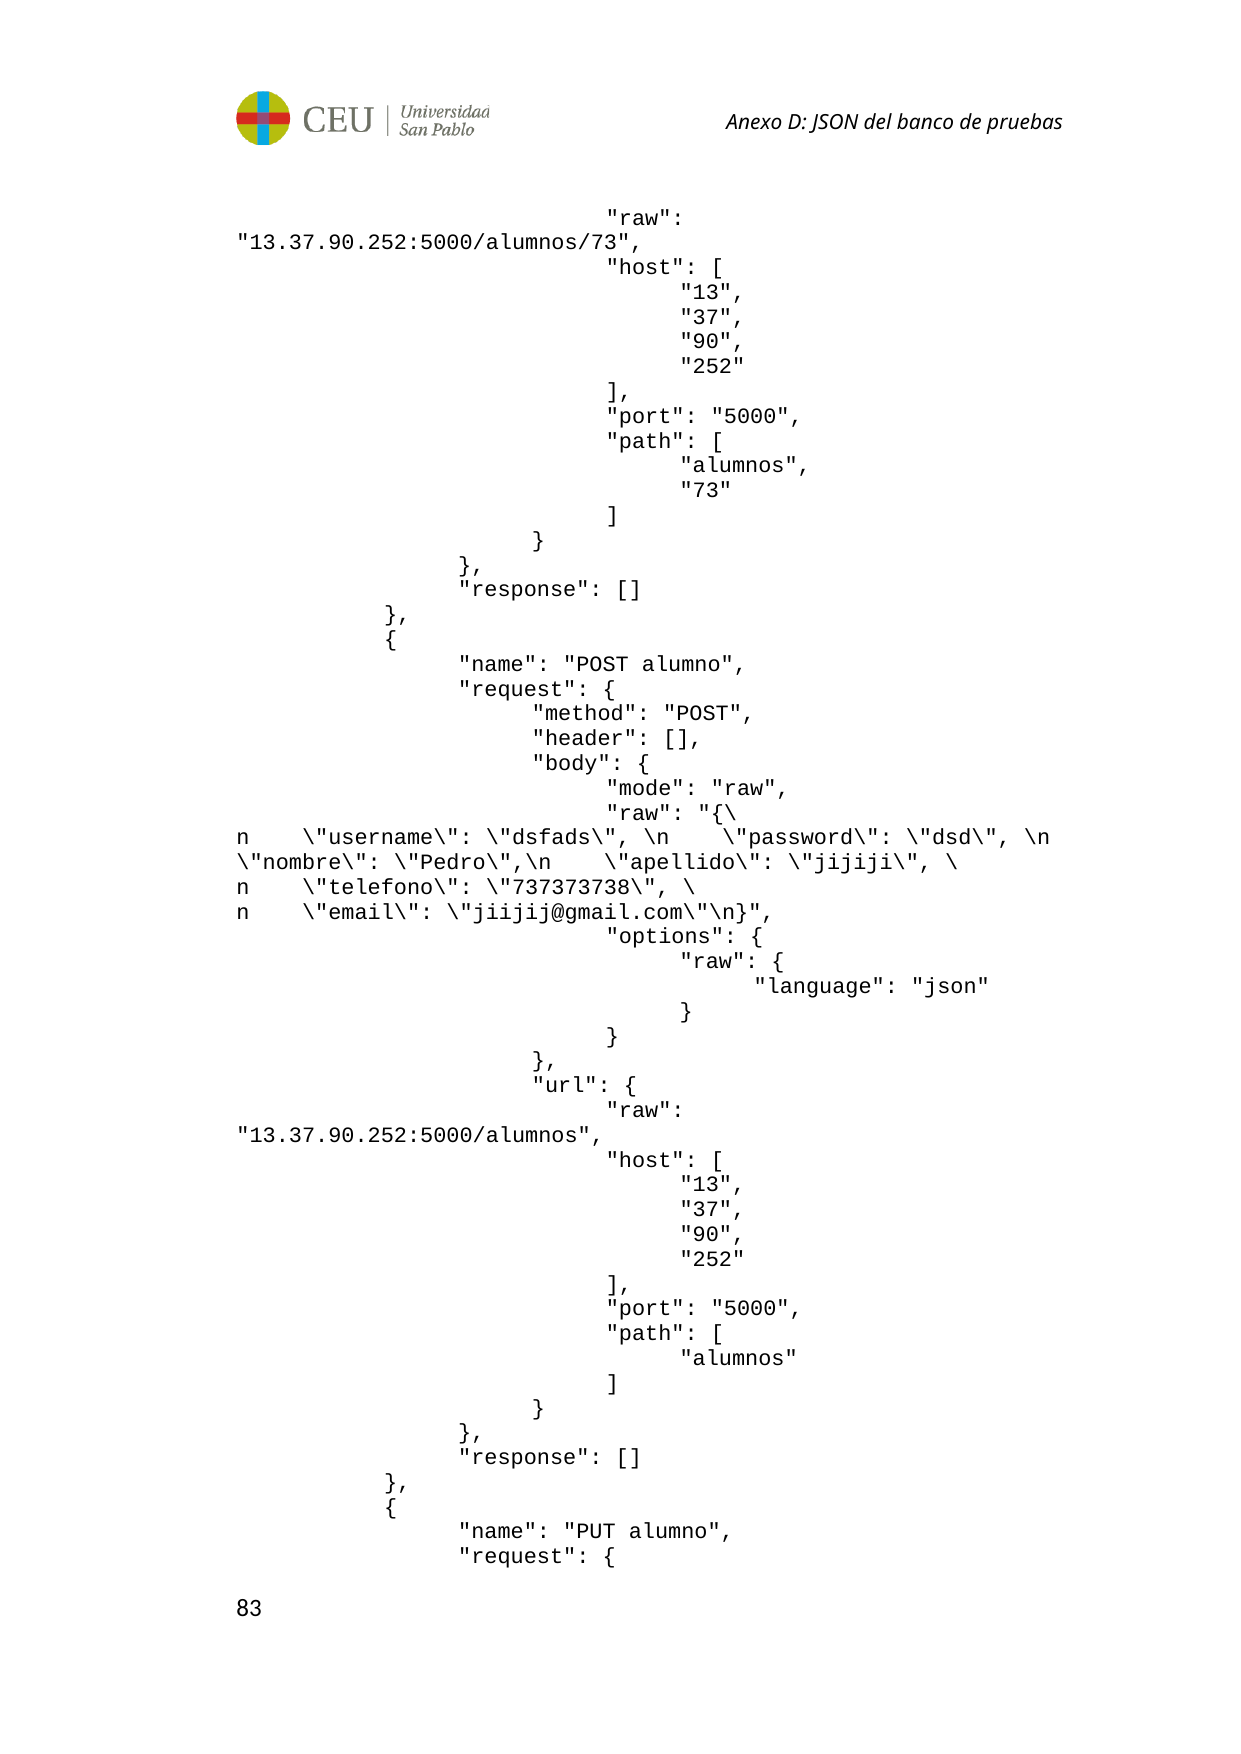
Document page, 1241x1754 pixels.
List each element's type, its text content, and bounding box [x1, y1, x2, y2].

text "method": "POST", [236, 703, 1063, 727]
text ] [236, 1372, 1063, 1397]
text "252" [236, 1248, 1063, 1273]
text } [236, 529, 1063, 554]
text "raw": "13.37.90.252:5000/alumnos", [236, 1099, 1063, 1149]
text "response": [] [236, 1446, 1063, 1471]
text "path": [ [236, 430, 1063, 455]
text "raw": "13.37.90.252:5000/alumnos/73", [236, 207, 1063, 256]
text ] [236, 504, 1063, 529]
text { [236, 1496, 1063, 1521]
text "port": "5000", [236, 1298, 1063, 1322]
text "port": "5000", [236, 405, 1063, 430]
text "90", [236, 1223, 1063, 1248]
text "90", [236, 331, 1063, 356]
text } [236, 1397, 1063, 1422]
text "mode": "raw", [236, 777, 1063, 802]
text } [236, 1000, 1063, 1025]
text }, [236, 603, 1063, 628]
text "raw": { [236, 951, 1063, 975]
text }, [236, 1050, 1063, 1074]
text "name": "POST alumno", [236, 653, 1063, 678]
text "language": "json" [236, 975, 1063, 1000]
text { [236, 628, 1063, 653]
text }, [236, 1471, 1063, 1496]
text ], [236, 1273, 1063, 1298]
text "request": { [236, 1546, 1063, 1570]
text "options": { [236, 926, 1063, 951]
text ], [236, 380, 1063, 405]
text "alumnos", [236, 455, 1063, 479]
picture [235, 89, 490, 146]
text "header": [], [236, 727, 1063, 752]
text "path": [ [236, 1322, 1063, 1347]
text "raw": "{\n \"username\": \"dsfads\", \n \"password\": \"dsd\", \n \"nombre\": \"Pedro\",\n \"apellido\": \"jijiji\", \n \"telefono\": \"737373738\", \n \"email\": \"jiijij@gmail.com\"\n}", [236, 802, 1063, 926]
text "host": [ [236, 1149, 1063, 1174]
text "252" [236, 356, 1063, 380]
text "13", [236, 281, 1063, 306]
text "13", [236, 1174, 1063, 1198]
text "host": [ [236, 256, 1063, 281]
text "37", [236, 1198, 1063, 1223]
text "73" [236, 479, 1063, 504]
text "response": [] [236, 579, 1063, 603]
text "37", [236, 306, 1063, 331]
text } [236, 1025, 1063, 1050]
text "alumnos" [236, 1347, 1063, 1372]
text "request": { [236, 678, 1063, 703]
text "url": { [236, 1074, 1063, 1099]
text "body": { [236, 752, 1063, 777]
text }, [236, 1422, 1063, 1446]
text "name": "PUT alumno", [236, 1521, 1063, 1546]
text }, [236, 554, 1063, 579]
